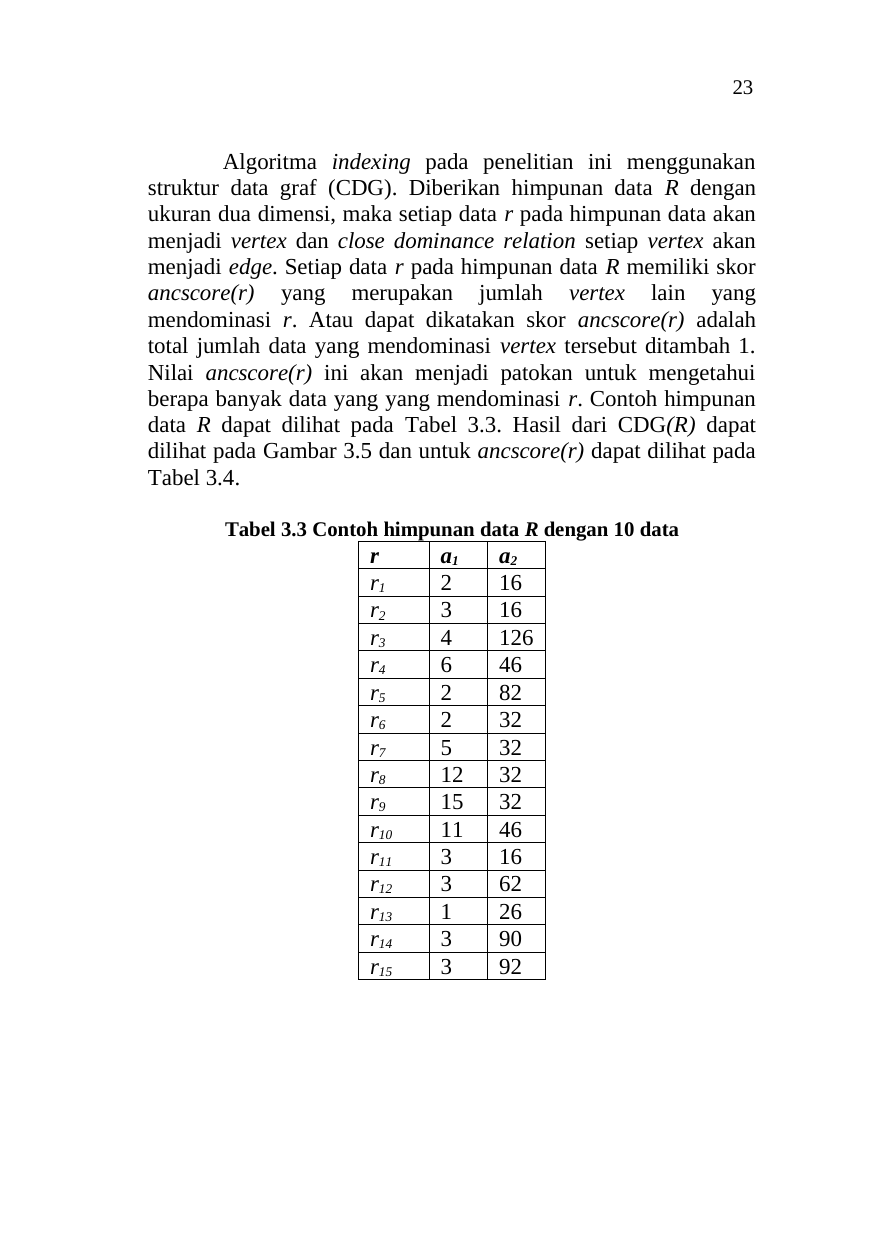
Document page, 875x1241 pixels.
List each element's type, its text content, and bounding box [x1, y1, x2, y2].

table_cell 92 [488, 953, 545, 979]
table_cell 3 [430, 953, 487, 979]
table_cell 126 [488, 624, 545, 650]
table_cell 3 [430, 597, 487, 623]
table_cell r12 [359, 871, 429, 897]
table_cell 3 [430, 925, 487, 952]
table_cell r5 [359, 679, 429, 705]
table_cell 16 [488, 569, 545, 596]
table_cell 4 [430, 624, 487, 650]
table_cell r11 [359, 843, 429, 869]
table_cell r8 [359, 761, 429, 787]
table_cell 16 [488, 597, 545, 623]
table_header a1 [430, 542, 487, 568]
table_cell 32 [488, 706, 545, 732]
table_cell 3 [430, 843, 487, 869]
table_cell r10 [359, 816, 429, 842]
table_cell 32 [488, 788, 545, 815]
table_cell r4 [359, 651, 429, 678]
table_cell 62 [488, 871, 545, 897]
table_cell r7 [359, 734, 429, 760]
table_cell 90 [488, 925, 545, 952]
table_cell r14 [359, 925, 429, 952]
table_cell r6 [359, 706, 429, 732]
table_cell r2 [359, 597, 429, 623]
table_cell 82 [488, 679, 545, 705]
table_cell 46 [488, 651, 545, 678]
table_cell 6 [430, 651, 487, 678]
table_cell 26 [488, 898, 545, 924]
table_cell 2 [430, 706, 487, 732]
table_cell 16 [488, 843, 545, 869]
table_cell 3 [430, 871, 487, 897]
table_header r [359, 542, 429, 568]
table_cell r1 [359, 569, 429, 596]
table_cell 32 [488, 761, 545, 787]
table_cell 2 [430, 679, 487, 705]
table_cell r13 [359, 898, 429, 924]
table_cell 32 [488, 734, 545, 760]
table_cell 15 [430, 788, 487, 815]
table_cell 2 [430, 569, 487, 596]
table_cell 5 [430, 734, 487, 760]
table_cell 1 [430, 898, 487, 924]
table_cell 11 [430, 816, 487, 842]
table_cell 46 [488, 816, 545, 842]
table_cell r15 [359, 953, 429, 979]
table_cell r9 [359, 788, 429, 815]
table_header a2 [488, 542, 545, 568]
table_cell r3 [359, 624, 429, 650]
table_cell 12 [430, 761, 487, 787]
